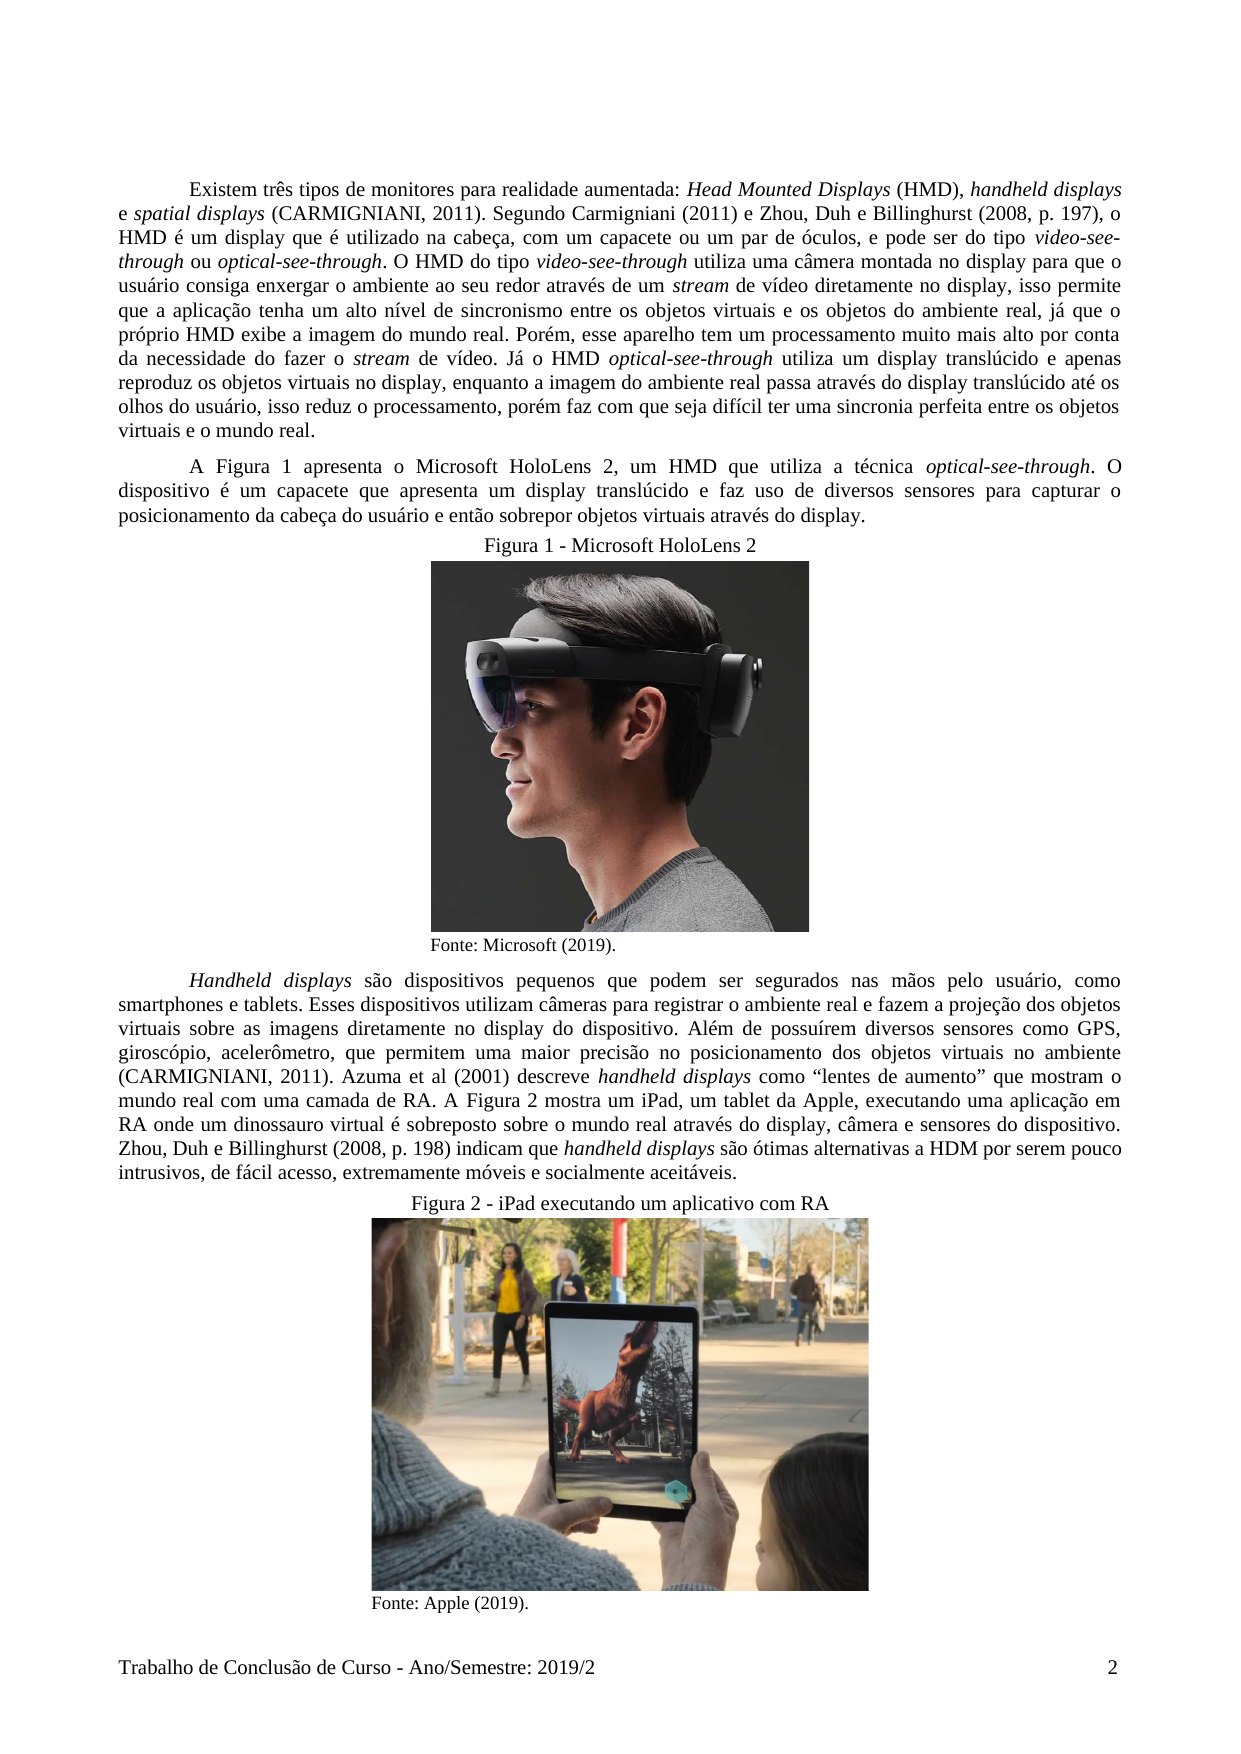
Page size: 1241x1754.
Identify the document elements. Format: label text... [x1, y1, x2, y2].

text A Figura 1 apresenta o Microsoft HoloLens 2, um HMD que utiliza a técnica optical-see-through. O dispositivo é um capacete que apresenta um display translúcido e faz uso de diversos sensores para capturar o posicionamento da cabeça do usuário e então sobrepor objetos virtuais através do display. [118, 454, 1122, 527]
text Fonte: Apple (2019). [371, 1592, 1122, 1614]
text Existem três tipos de monitores para realidade aumentada: Head Mounted Displays (HMD), handheld displays e spatial displays (CARMIGNIANI, 2011). Segundo Carmigniani (2011) e Zhou, Duh e Billinghurst (2008, p. 197), o HMD é um display que é utilizado na cabeça, com um capacete ou um par de óculos, e pode ser do tipo video-see-through ou optical-see-through. O HMD do tipo video-see-through utiliza uma câmera montada no display para que o usuário consiga enxergar o ambiente ao seu redor através de um stream de vídeo diretamente no display, isso permite que a aplicação tenha um alto nível de sincronismo entre os objetos virtuais e os objetos do ambiente real, já que o próprio HMD exibe a imagem do mundo real. Porém, esse aparelho tem um processamento muito mais alto por conta da necessidade do fazer o stream de vídeo. Já o HMD optical-see-through utiliza um display translúcido e apenas reproduz os objetos virtuais no display, enquanto a imagem do ambiente real passa através do display translúcido até os olhos do usuário, isso reduz o processamento, porém faz com que seja difícil ter uma sincronia perfeita entre os objetos virtuais e o mundo real. [118, 177, 1122, 442]
text Figura 2 - iPad executando um aplicativo com RA [118, 1191, 1122, 1214]
text Handheld displays são dispositivos pequenos que podem ser segurados nas mãos pelo usuário, como smartphones e tablets. Esses dispositivos utilizam câmeras para registrar o ambiente real e fazem a projeção dos objetos virtuais sobre as imagens diretamente no display do dispositivo. Além de possuírem diversos sensores como GPS, giroscópio, acelerômetro, que permitem uma maior precisão no posicionamento dos objetos virtuais no ambiente (CARMIGNIANI, 2011). Azuma et al (2001) descreve handheld displays como “lentes de aumento” que mostram o mundo real com uma camada de RA. A Figura 2 mostra um iPad, um tablet da Apple, executando uma aplicação em RA onde um dinossauro virtual é sobreposto sobre o mundo real através do display, câmera e sensores do dispositivo. Zhou, Duh e Billinghurst (2008, p. 198) indicam que handheld displays são ótimas alternativas a HDM por serem pouco intrusivos, de fácil acesso, extremamente móveis e socialmente aceitáveis. [118, 968, 1122, 1184]
text Figura 1 - Microsoft HoloLens 2 [118, 533, 1122, 557]
text Fonte: Microsoft (2019). [430, 934, 1122, 955]
